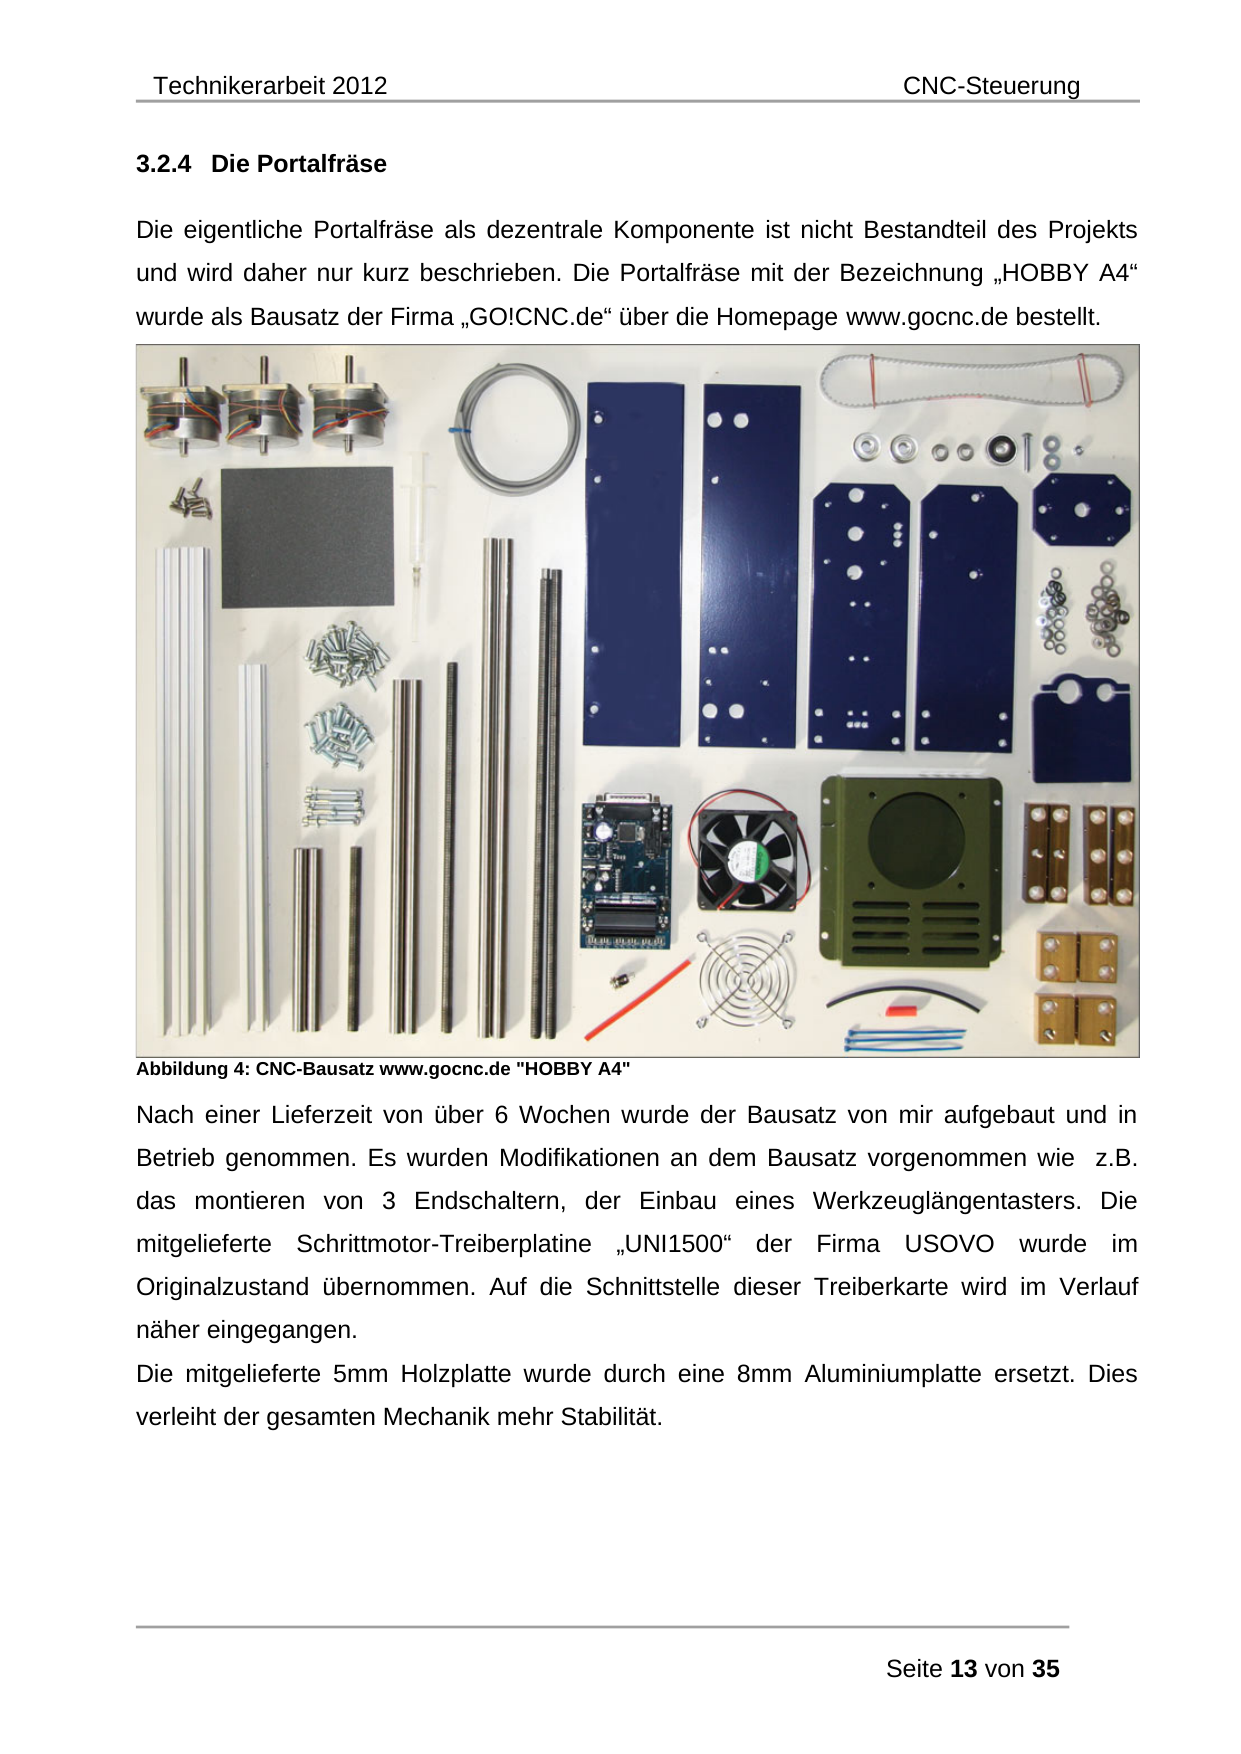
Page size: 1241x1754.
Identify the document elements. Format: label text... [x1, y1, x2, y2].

text Die eigentliche Portalfräse als dezentrale Komponente ist nicht Bestandteil des Projekts und wird daher nur kurz beschrieben. Die Portalfräse mit der Bezeichnung „HOBBY A4“ wurde als Bausatz der Firma „GO!CNC.de“ über die Homepage www.gocnc.de bestellt. [136, 215, 1140, 330]
subtitle Die Portalfräse [136, 149, 1140, 178]
text Nach einer Lieferzeit von über 6 Wochen wurde der Bausatz von mir aufgebaut und in Betrieb genommen. Es wurden Modifikationen an dem Bausatz vorgenommen wie z.B. das montieren von 3 Endschaltern, der Einbau eines Werkzeuglängentasters. Die mitgelieferte Schrittmotor-Treiberplatine „UNI1500“ der Firma USOVO wurde im Originalzustand übernommen. Auf die Schnittstelle dieser Treiberkarte wird im Verlauf näher eingegangen. [136, 1100, 1140, 1344]
text Die mitgelieferte 5mm Holzplatte wurde durch eine 8mm Aluminiumplatte ersetzt. Dies verleiht der gesamten Mechanik mehr Stabilität. [136, 1358, 1140, 1430]
picture [135, 344, 1140, 1058]
